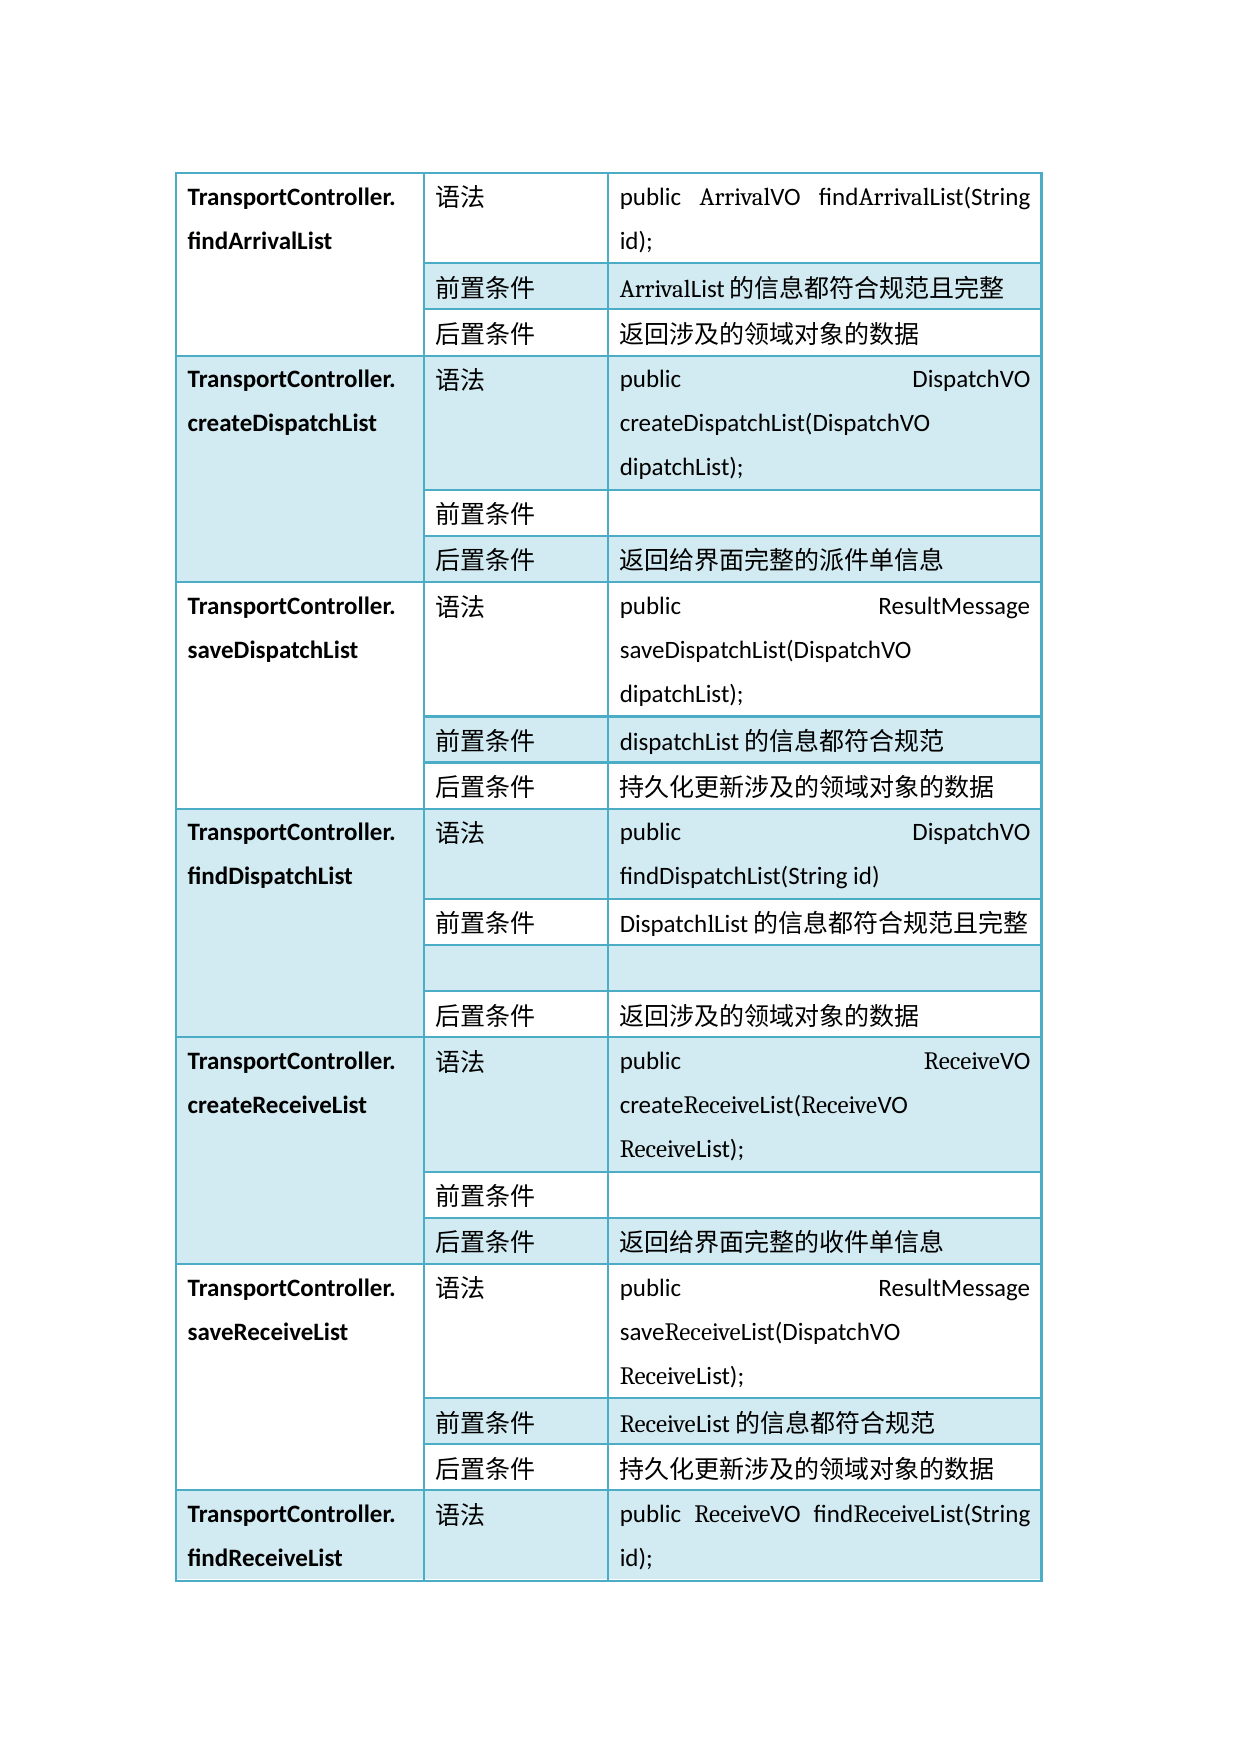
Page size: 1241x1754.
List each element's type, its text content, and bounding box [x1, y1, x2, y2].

table_cell public ReceiveVO findReceiveList(String id); [609, 1491, 1040, 1579]
table_cell 后置条件 [425, 537, 607, 581]
table_cell 返回给界面完整的派件单信息 [609, 537, 1040, 581]
table_cell 前置条件 [425, 1399, 607, 1443]
table_cell ReceiveList的信息都符合规范 [609, 1399, 1040, 1443]
table_cell 语法 [425, 357, 607, 489]
table_cell 语法 [425, 174, 607, 262]
table_cell 后置条件 [425, 764, 607, 808]
table_cell TransportController. findArrivalList [177, 174, 423, 354]
table_cell 返回涉及的领域对象的数据 [609, 992, 1040, 1036]
table_cell ArrivalList的信息都符合规范且完整 [609, 264, 1040, 308]
table_cell 返回涉及的领域对象的数据 [609, 310, 1040, 354]
table_cell 后置条件 [425, 310, 607, 354]
table_cell 持久化更新涉及的领域对象的数据 [609, 1445, 1040, 1489]
table_cell 后置条件 [425, 1219, 607, 1263]
table_cell 语法 [425, 1038, 607, 1171]
table_cell TransportController. createDispatchList [177, 357, 423, 581]
table_cell 后置条件 [425, 992, 607, 1036]
table_cell TransportController. saveDispatchList [177, 583, 423, 808]
table_cell 前置条件 [425, 264, 607, 308]
table_cell 语法 [425, 810, 607, 898]
table_cell dispatchList的信息都符合规范 [609, 718, 1040, 761]
table_cell [425, 946, 607, 990]
table_cell 前置条件 [425, 1173, 607, 1217]
table_cell 返回给界面完整的收件单信息 [609, 1219, 1040, 1263]
table_cell public ArrivalVO findArrivalList(String id); [609, 174, 1040, 262]
table_cell TransportController. findDispatchList [177, 810, 423, 1036]
table_cell public DispatchVO findDispatchList(String id) [609, 810, 1040, 898]
table_cell 语法 [425, 1265, 607, 1397]
table_cell 语法 [425, 1491, 607, 1579]
table_cell 前置条件 [425, 491, 607, 535]
table_cell [609, 491, 1040, 535]
table_cell DispatchlList的信息都符合规范且完整 [609, 900, 1040, 944]
table_cell [609, 1173, 1040, 1217]
table_cell public DispatchVO createDispatchList(DispatchVO dipatchList); [609, 357, 1040, 489]
table_cell 后置条件 [425, 1445, 607, 1489]
table_cell TransportController. createReceiveList [177, 1038, 423, 1263]
table_cell public ResultMessage saveDispatchList(DispatchVO dipatchList); [609, 583, 1040, 715]
table_cell public ResultMessage saveReceiveList(DispatchVO ReceiveList); [609, 1265, 1040, 1397]
table_cell public ReceiveVO createReceiveList(ReceiveVO ReceiveList); [609, 1038, 1040, 1171]
table_cell 前置条件 [425, 718, 607, 761]
table_cell 持久化更新涉及的领域对象的数据 [609, 764, 1040, 808]
table_cell [609, 946, 1040, 990]
table_cell TransportController. saveReceiveList [177, 1265, 423, 1489]
table_cell 前置条件 [425, 900, 607, 944]
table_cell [177, 1491, 423, 1579]
table_cell 语法 [425, 583, 607, 715]
